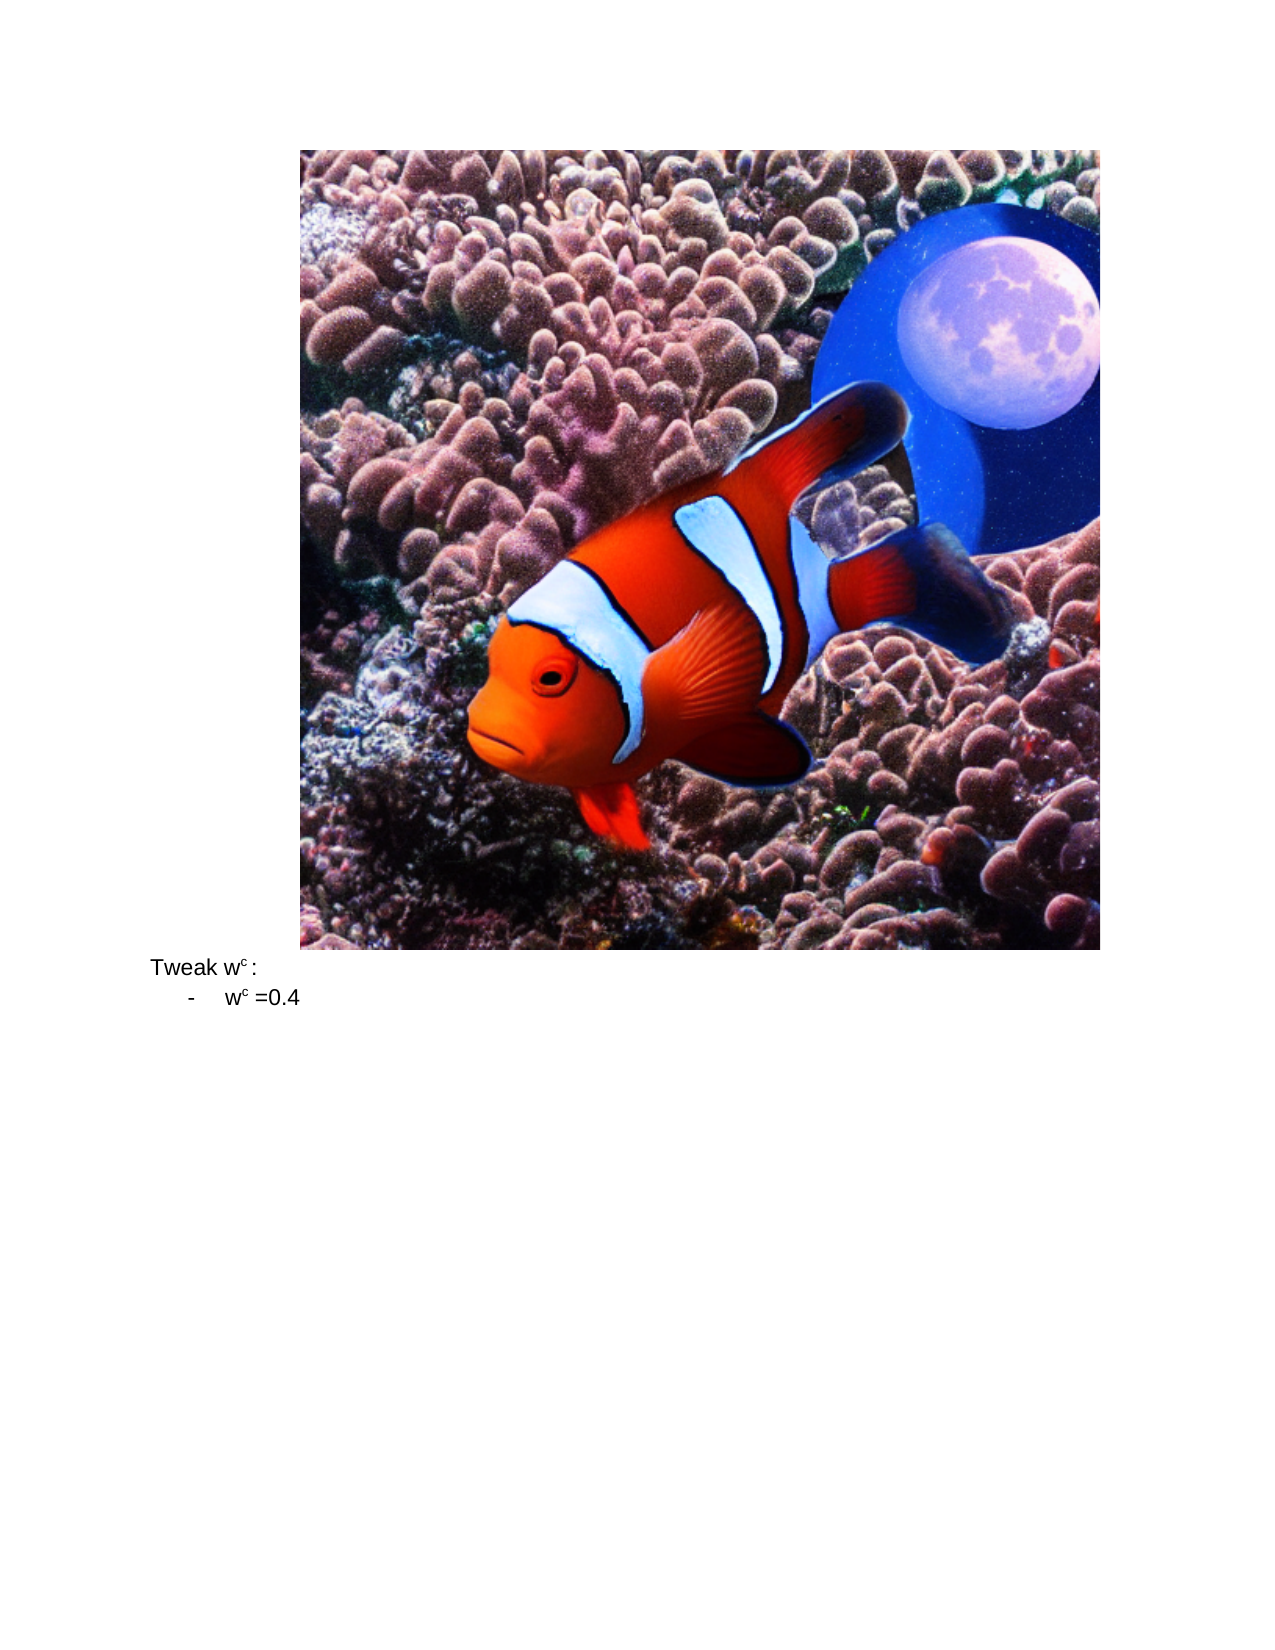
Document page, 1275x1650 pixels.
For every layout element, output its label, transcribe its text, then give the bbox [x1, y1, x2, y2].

text Tweak wc : [150, 954, 1125, 980]
picture [300, 150, 1100, 950]
list wc =0.4 [187, 984, 1125, 1010]
